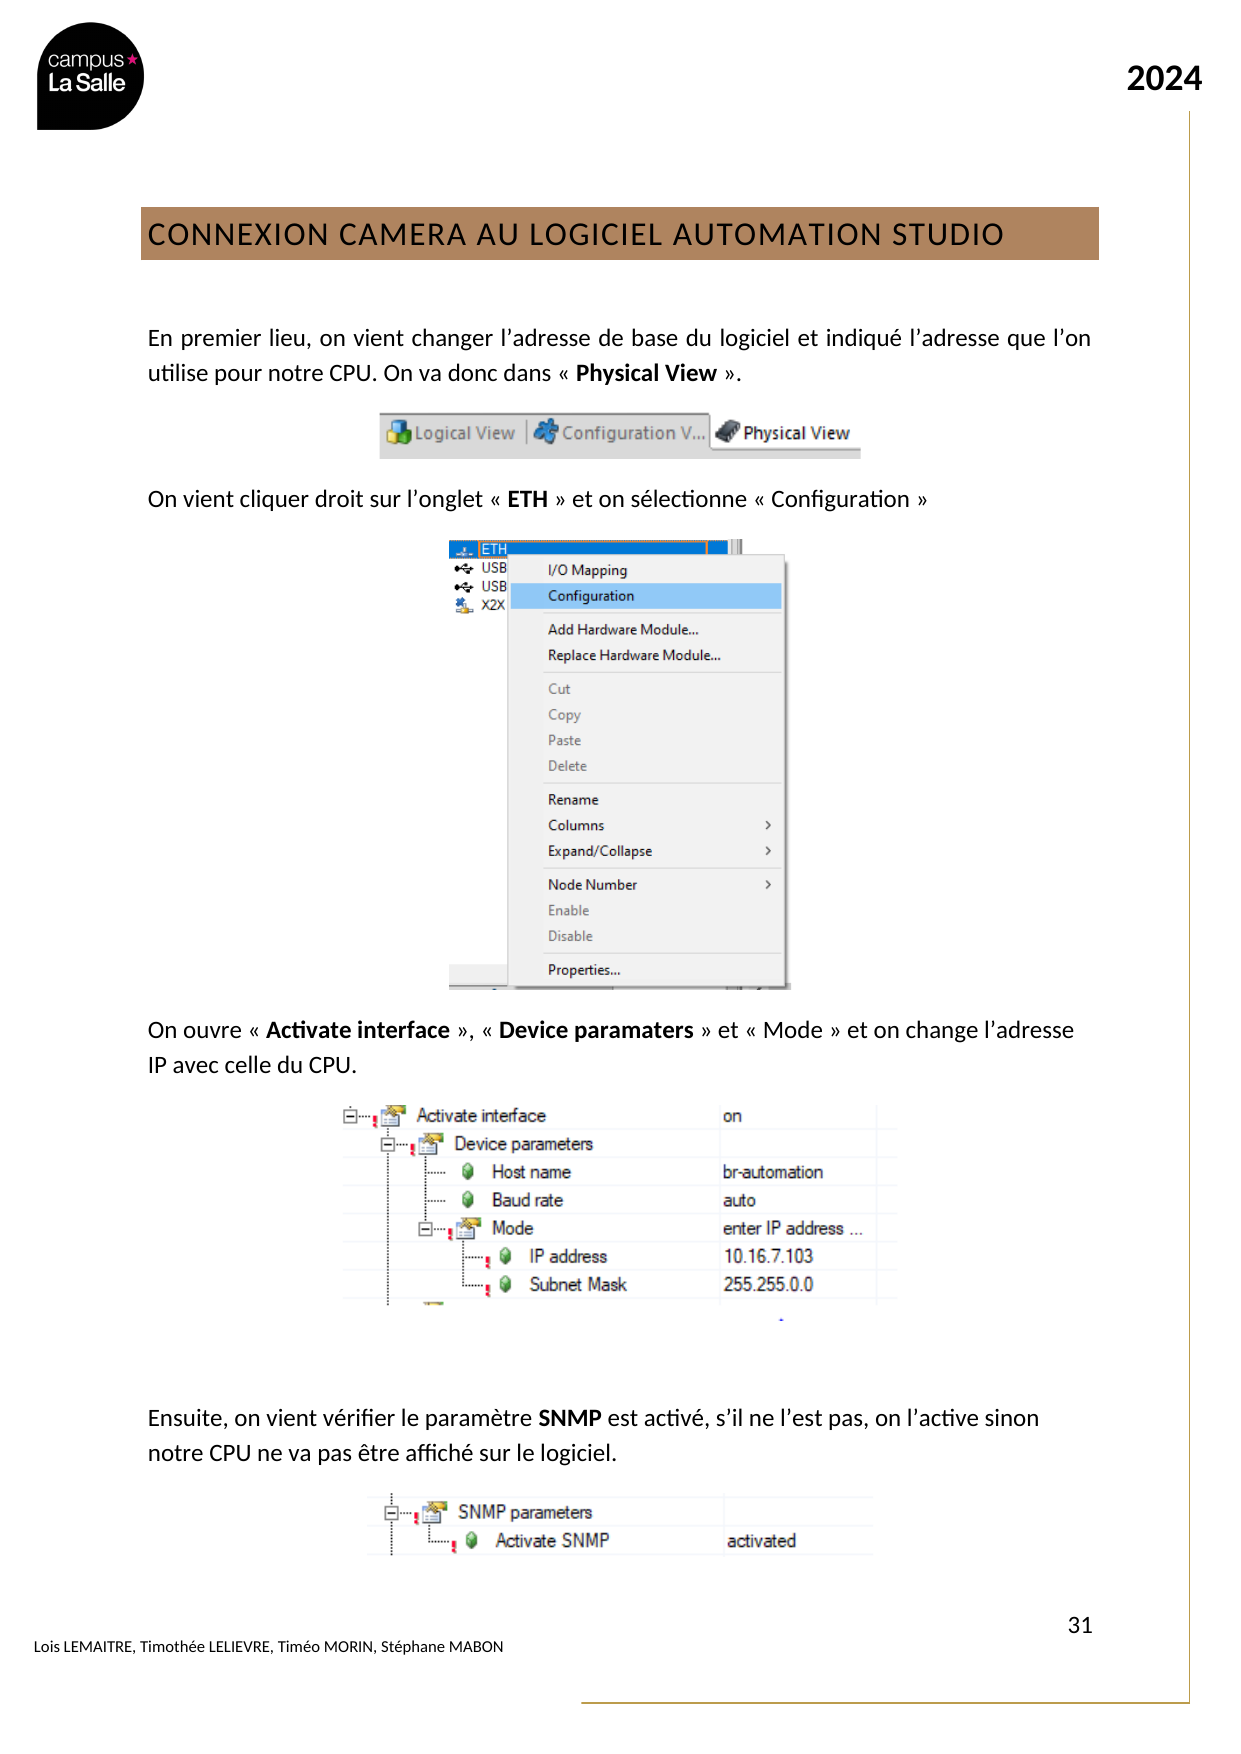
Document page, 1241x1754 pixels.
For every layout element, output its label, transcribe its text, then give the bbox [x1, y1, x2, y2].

picture [379, 412, 861, 459]
subtitle Connexion camera au logiciel Automation Studio [148, 213, 1093, 254]
text On vient cliquer droit sur l’onglet « ETH » et on sélectionne « Configuration » [148, 483, 1093, 514]
picture [449, 539, 792, 990]
picture [342, 1105, 898, 1321]
text Ensuite, on vient vérifier le paramètre SNMP est activé, s’il ne l’est pas, on l’active sinon notre CPU ne va pas être affiché sur le logiciel. [148, 1402, 1093, 1468]
picture [367, 1493, 874, 1557]
text En premier lieu, on vient changer l’adresse de base du logiciel et indiqué l’adresse que l’on utilise pour notre CPU. On va donc dans « Physical View ». [148, 322, 1093, 387]
text On ouvre « Activate interface », « Device paramaters » et « Mode » et on change l’adresse IP avec celle du CPU. [148, 1014, 1093, 1080]
picture [31, 18, 149, 135]
